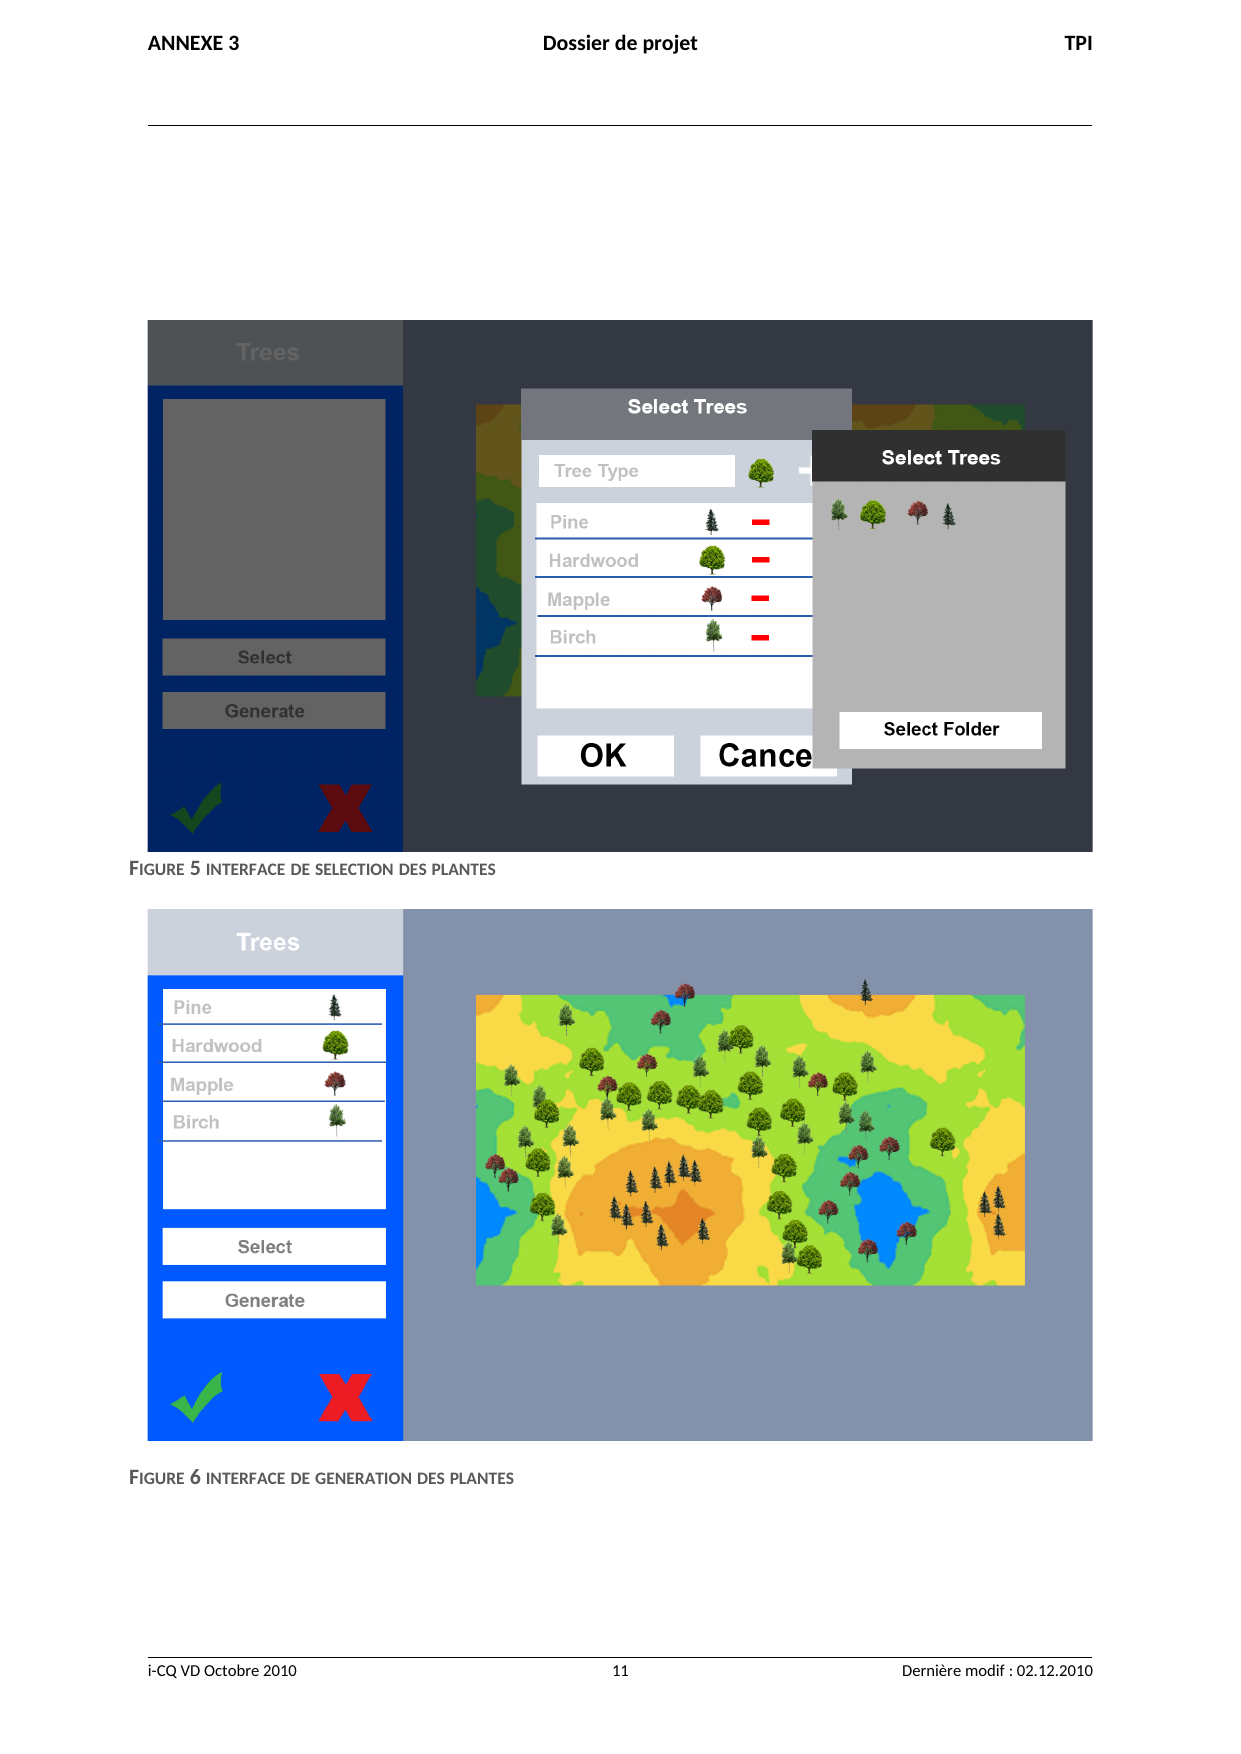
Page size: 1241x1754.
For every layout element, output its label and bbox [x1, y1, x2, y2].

picture [147, 320, 1093, 852]
picture [147, 909, 1093, 1441]
